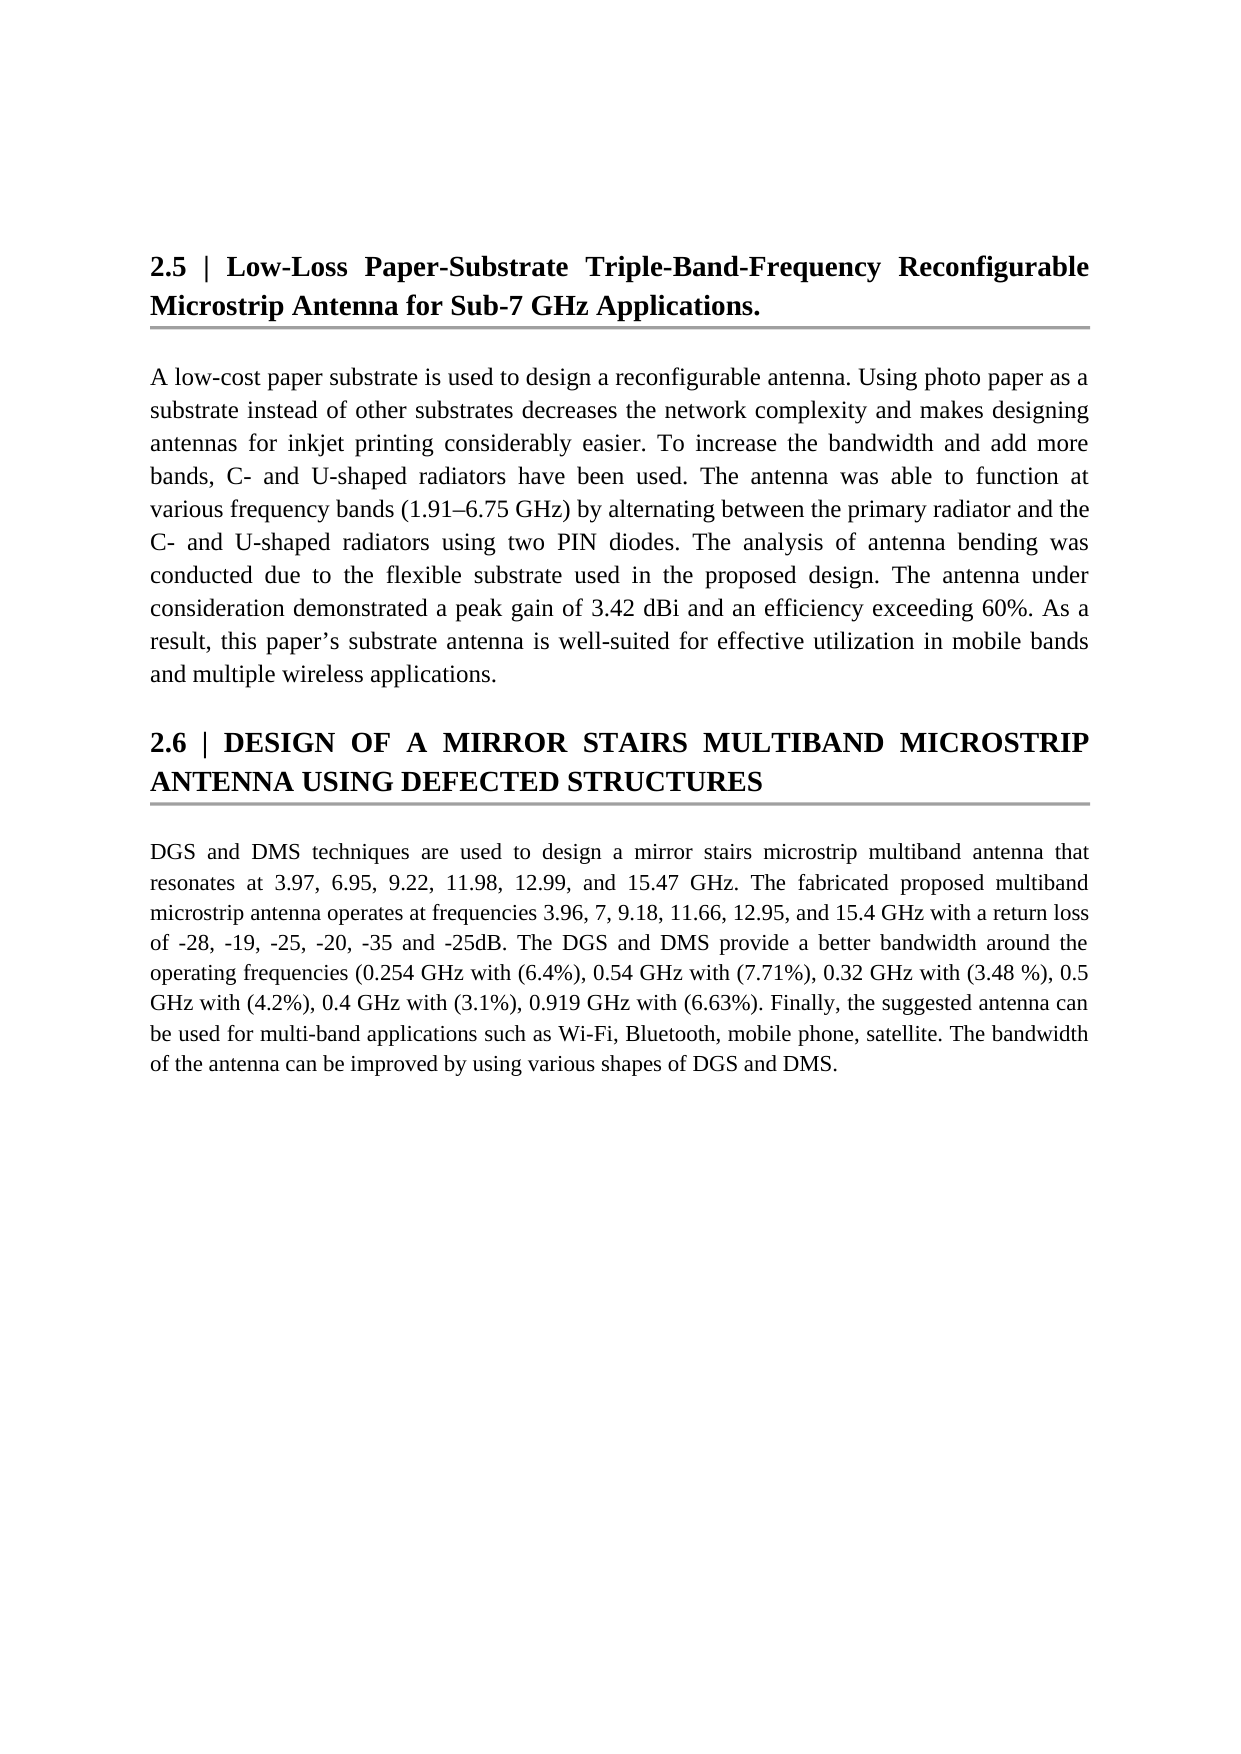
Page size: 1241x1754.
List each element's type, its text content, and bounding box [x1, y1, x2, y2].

text 2.5 | Low-Loss Paper-Substrate Triple-Band-Frequency Reconfigurable Microstrip Antenna for Sub-7 GHz Applications. [150, 249, 1090, 321]
text DGS and DMS techniques are used to design a mirror stairs microstrip multiband antenna that resonates at 3.97, 6.95, 9.22, 11.98, 12.99, and 15.47 GHz. The fabricated proposed multiband microstrip antenna operates at frequencies 3.96, 7, 9.18, 11.66, 12.95, and 15.4 GHz with a return loss of -28, -19, -25, -20, -35 and -25dB. The DGS and DMS provide a better bandwidth around the operating frequencies (0.254 GHz with (6.4%), 0.54 GHz with (7.71%), 0.32 GHz with (3.48 %), 0.5 GHz with (4.2%), 0.4 GHz with (3.1%), 0.919 GHz with (6.63%). Finally, the suggested antenna can be used for multi-band applications such as Wi-Fi, Bluetooth, mobile phone, satellite. The bandwidth of the antenna can be improved by using various shapes of DGS and DMS. [150, 838, 1090, 1076]
text 2.6 | DESIGN OF A MIRROR STAIRS MULTIBAND MICROSTRIP ANTENNA USING DEFECTED STRUCTURES [150, 725, 1090, 797]
text A low-cost paper substrate is used to design a reconfigurable antenna. Using photo paper as a substrate instead of other substrates decreases the network complexity and makes designing antennas for inkjet printing considerably easier. To increase the bandwidth and add more bands, C- and U-shaped radiators have been used. The antenna was able to function at various frequency bands (1.91–6.75 GHz) by alternating between the primary radiator and the C- and U-shaped radiators using two PIN diodes. The analysis of antenna bending was conducted due to the flexible substrate used in the proposed design. The antenna under consideration demonstrated a peak gain of 3.42 dBi and an efficiency exceeding 60%. As a result, this paper’s substrate antenna is well-suited for effective utilization in mobile bands and multiple wireless applications. [150, 362, 1090, 688]
